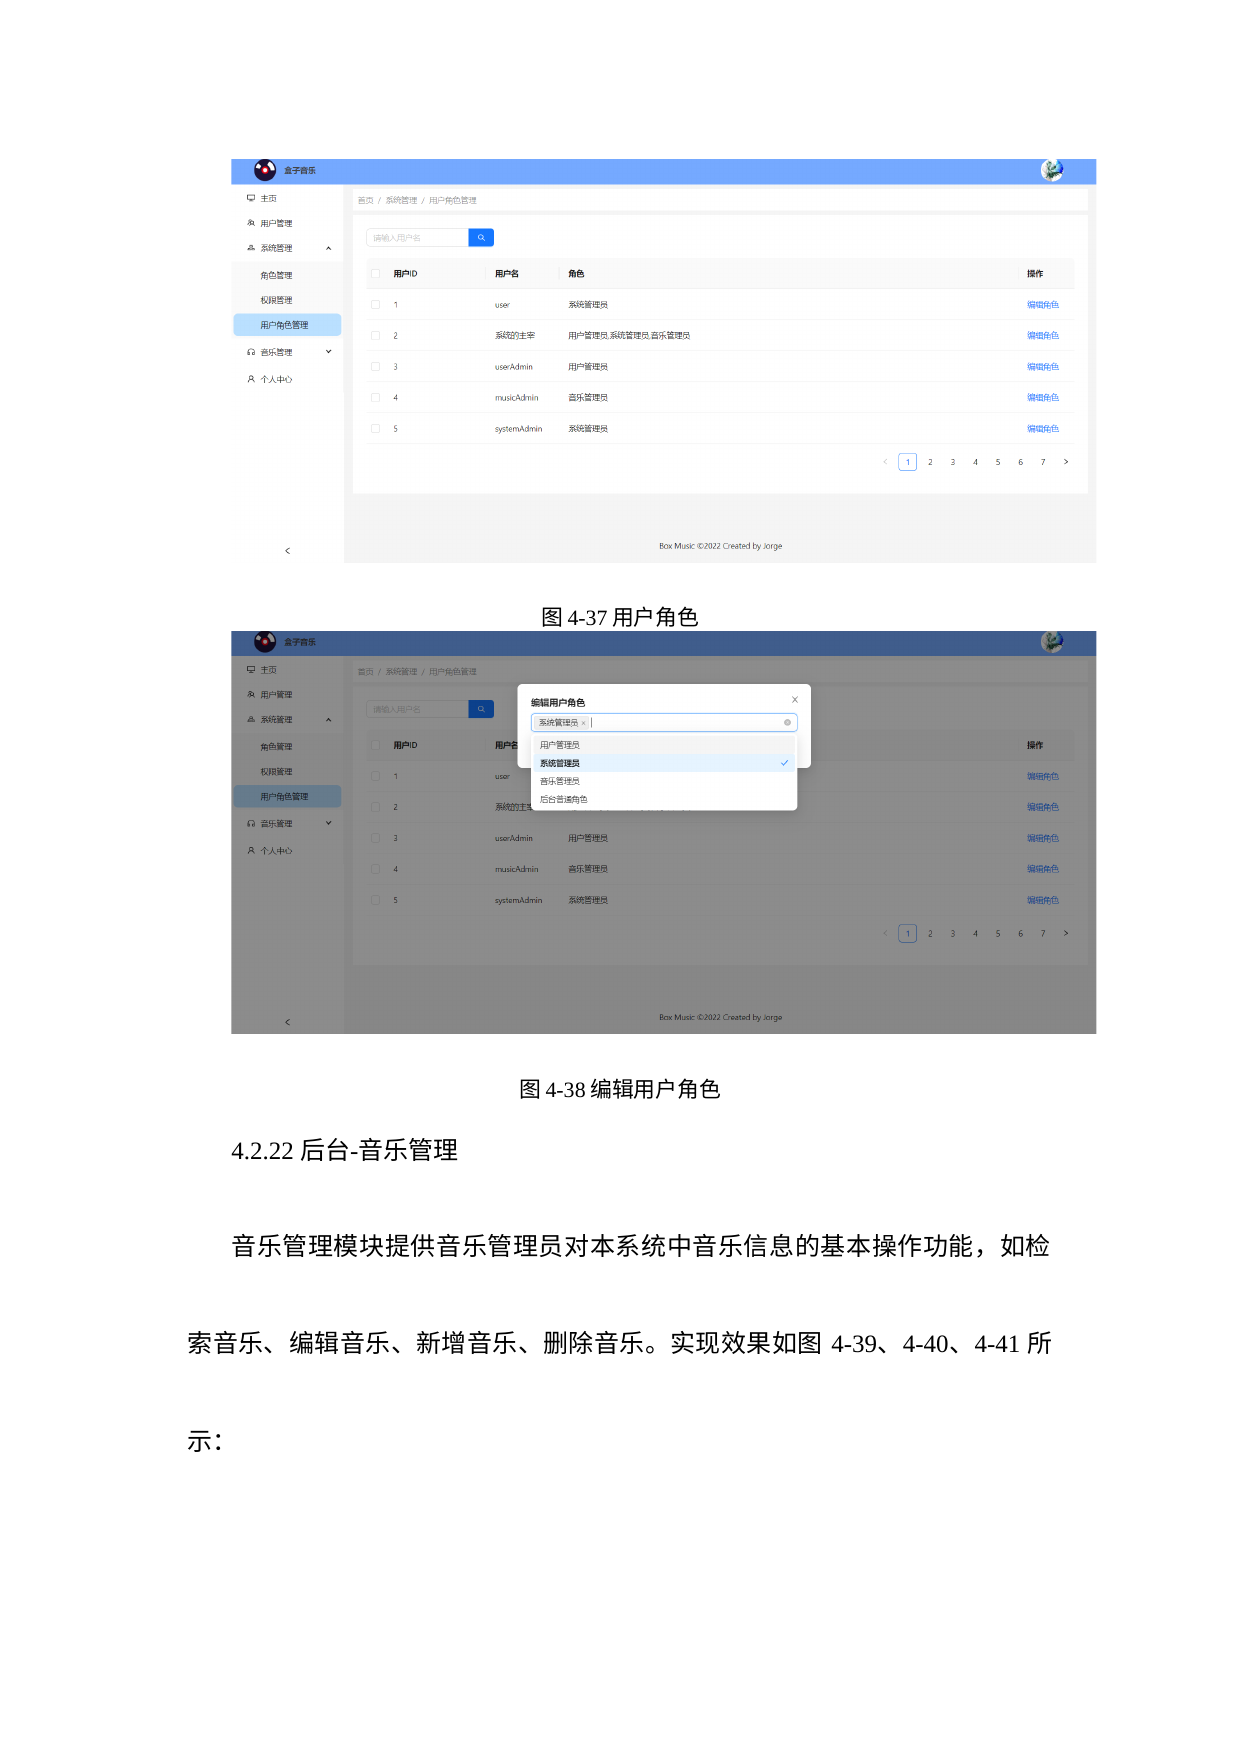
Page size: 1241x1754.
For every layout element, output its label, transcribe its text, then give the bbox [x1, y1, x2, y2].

text 4.2.22 后台-音乐管理 [212, 1116, 1028, 1181]
picture [231, 159, 1097, 563]
text 图4-38编辑用户角色 [187, 1071, 1053, 1104]
text 图4-37用户角色 [187, 599, 1053, 632]
text 音乐管理模块提供音乐管理员对本系统中音乐信息的基本操作功能，如检索音乐、编辑音乐、新增音乐、删除音乐。实现效果如图 4-39、4-40、4-41 所示： [187, 1212, 1053, 1472]
picture [231, 631, 1097, 1034]
